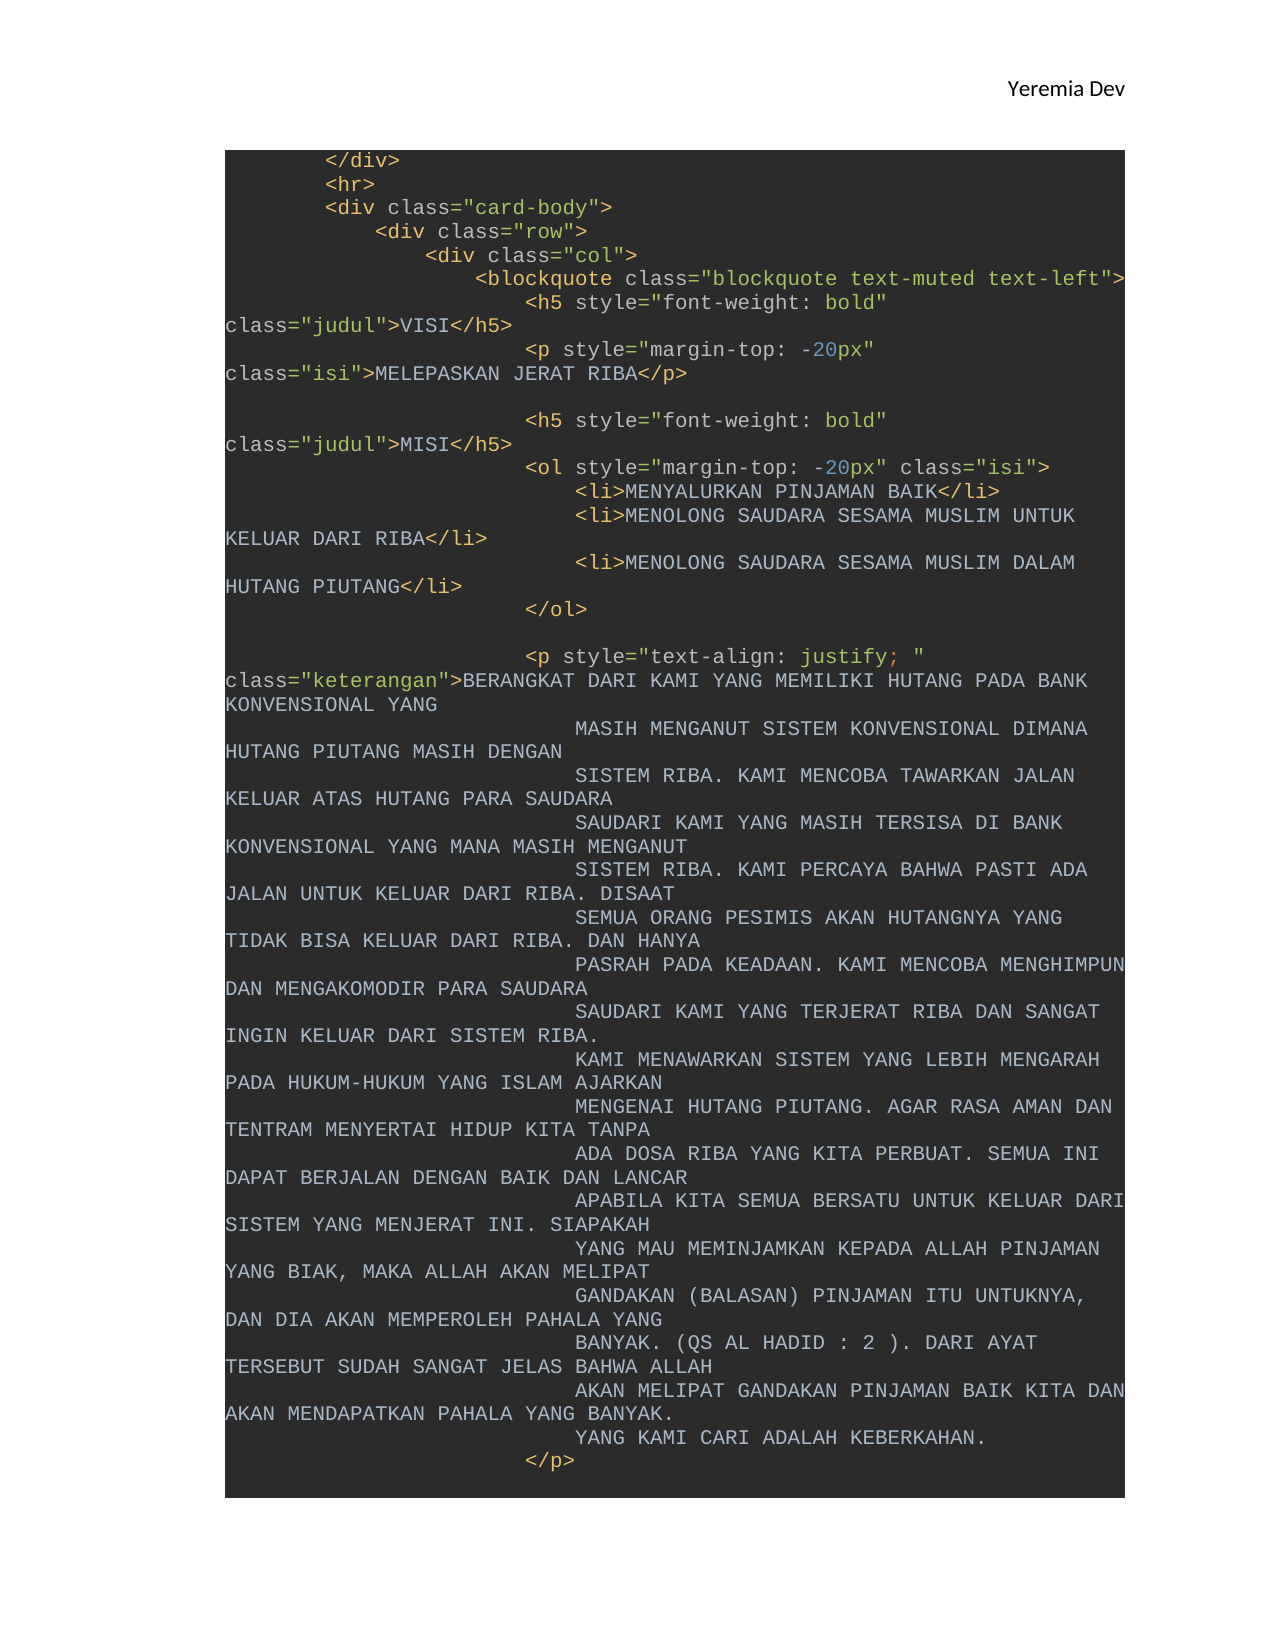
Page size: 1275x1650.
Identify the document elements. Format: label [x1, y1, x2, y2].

text [225, 150, 1125, 1498]
